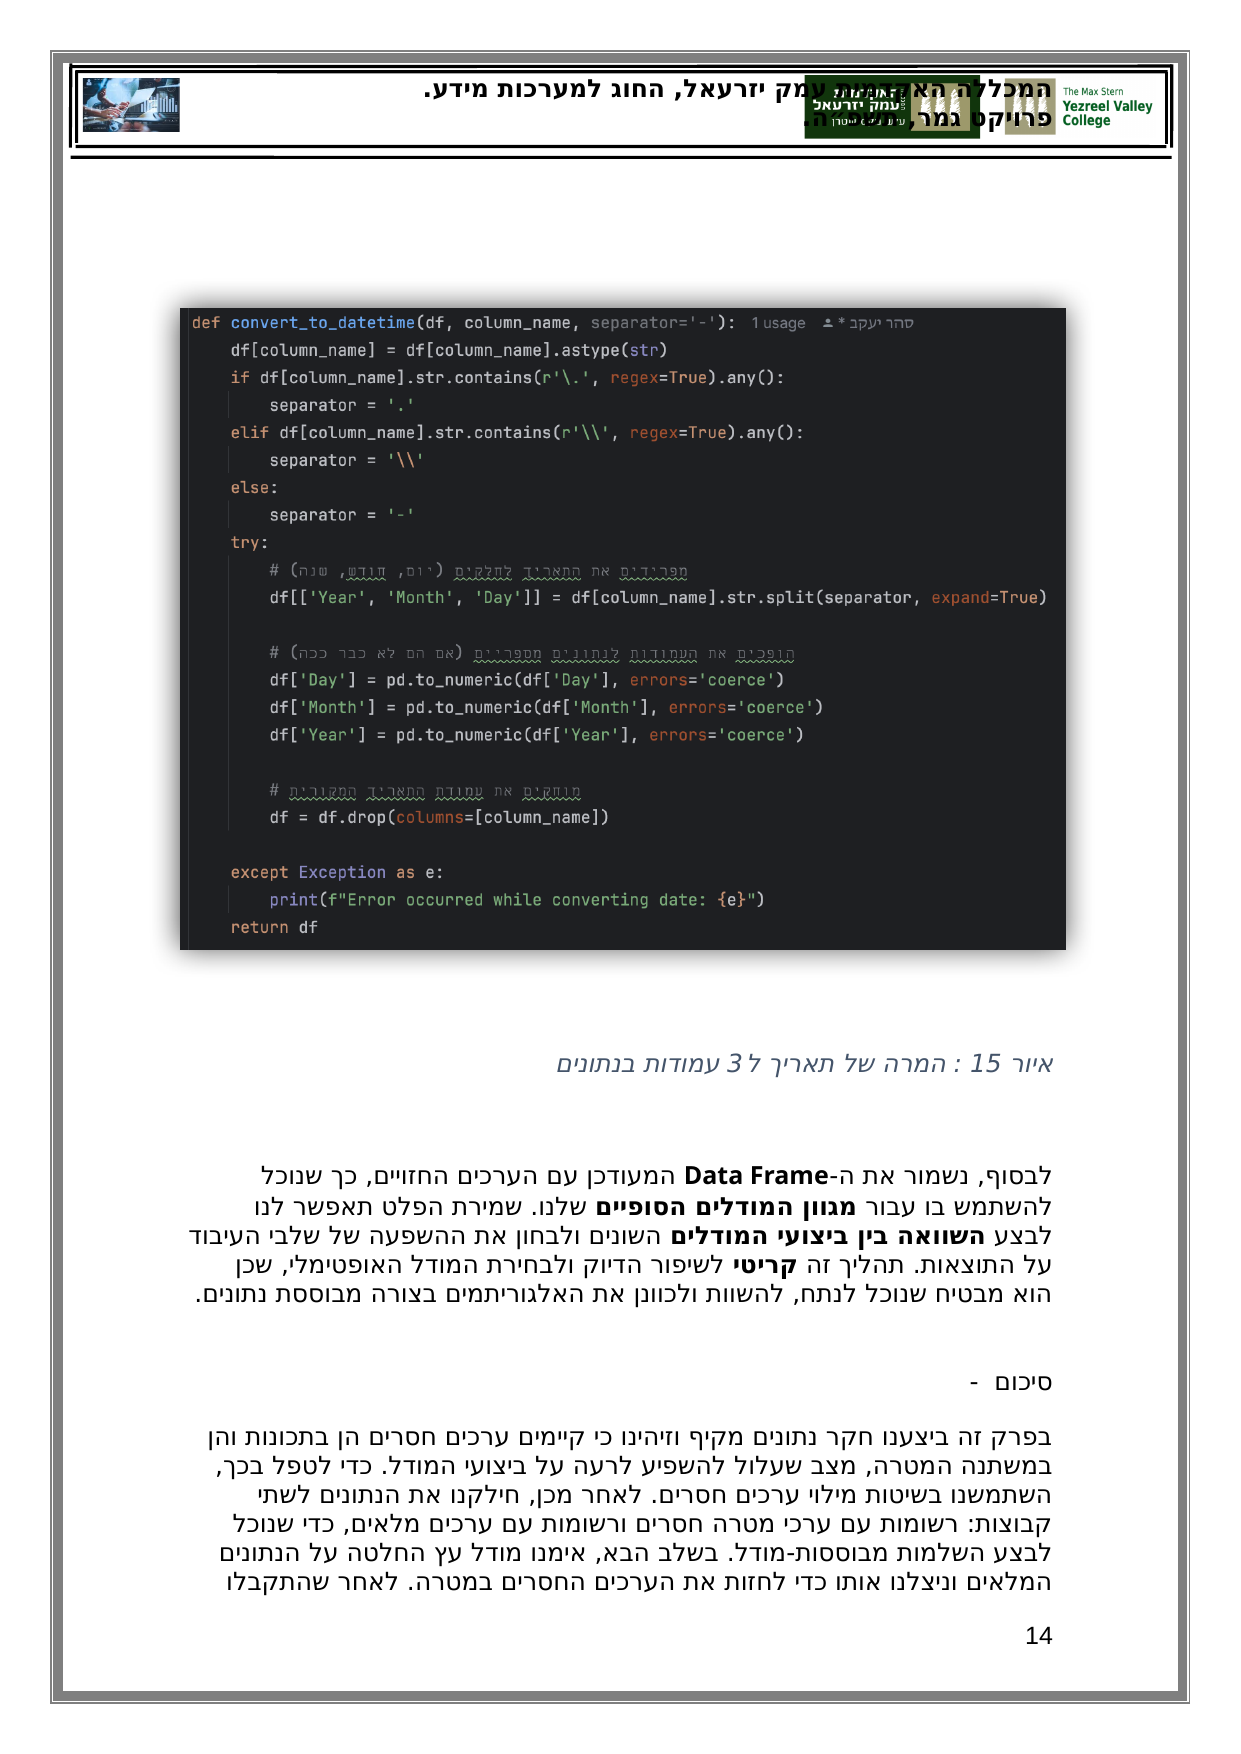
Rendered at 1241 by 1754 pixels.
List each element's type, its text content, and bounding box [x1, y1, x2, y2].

text לבסוף, נשמור את ה-Data Frame המעודכן עם הערכים החזויים, כך שנוכל להשתמש בו עבור מגוון המודלים הסופיים שלנו. שמירת הפלט תאפשר לנו לבצע השוואה בין ביצועי המודלים השונים ולבחון את ההשפעה של שלבי העיבוד על התוצאות. תהליך זה קריטי לשיפור הדיוק ולבחירת המודל האופטימלי, שכן הוא מבטיח שנוכל לנתח, להשוות ולכוונן את האלגוריתמים בצורה מבוססת נתונים. [187, 1158, 1053, 1308]
text איור 15 : המרה של תאריך ל3 עמודות בנתונים [187, 1049, 1053, 1078]
picture [804, 75, 981, 139]
text סיכום - [187, 1368, 1053, 1397]
picture [180, 308, 1066, 950]
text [187, 1422, 1053, 1597]
picture [82, 78, 180, 132]
picture [1001, 75, 1157, 138]
